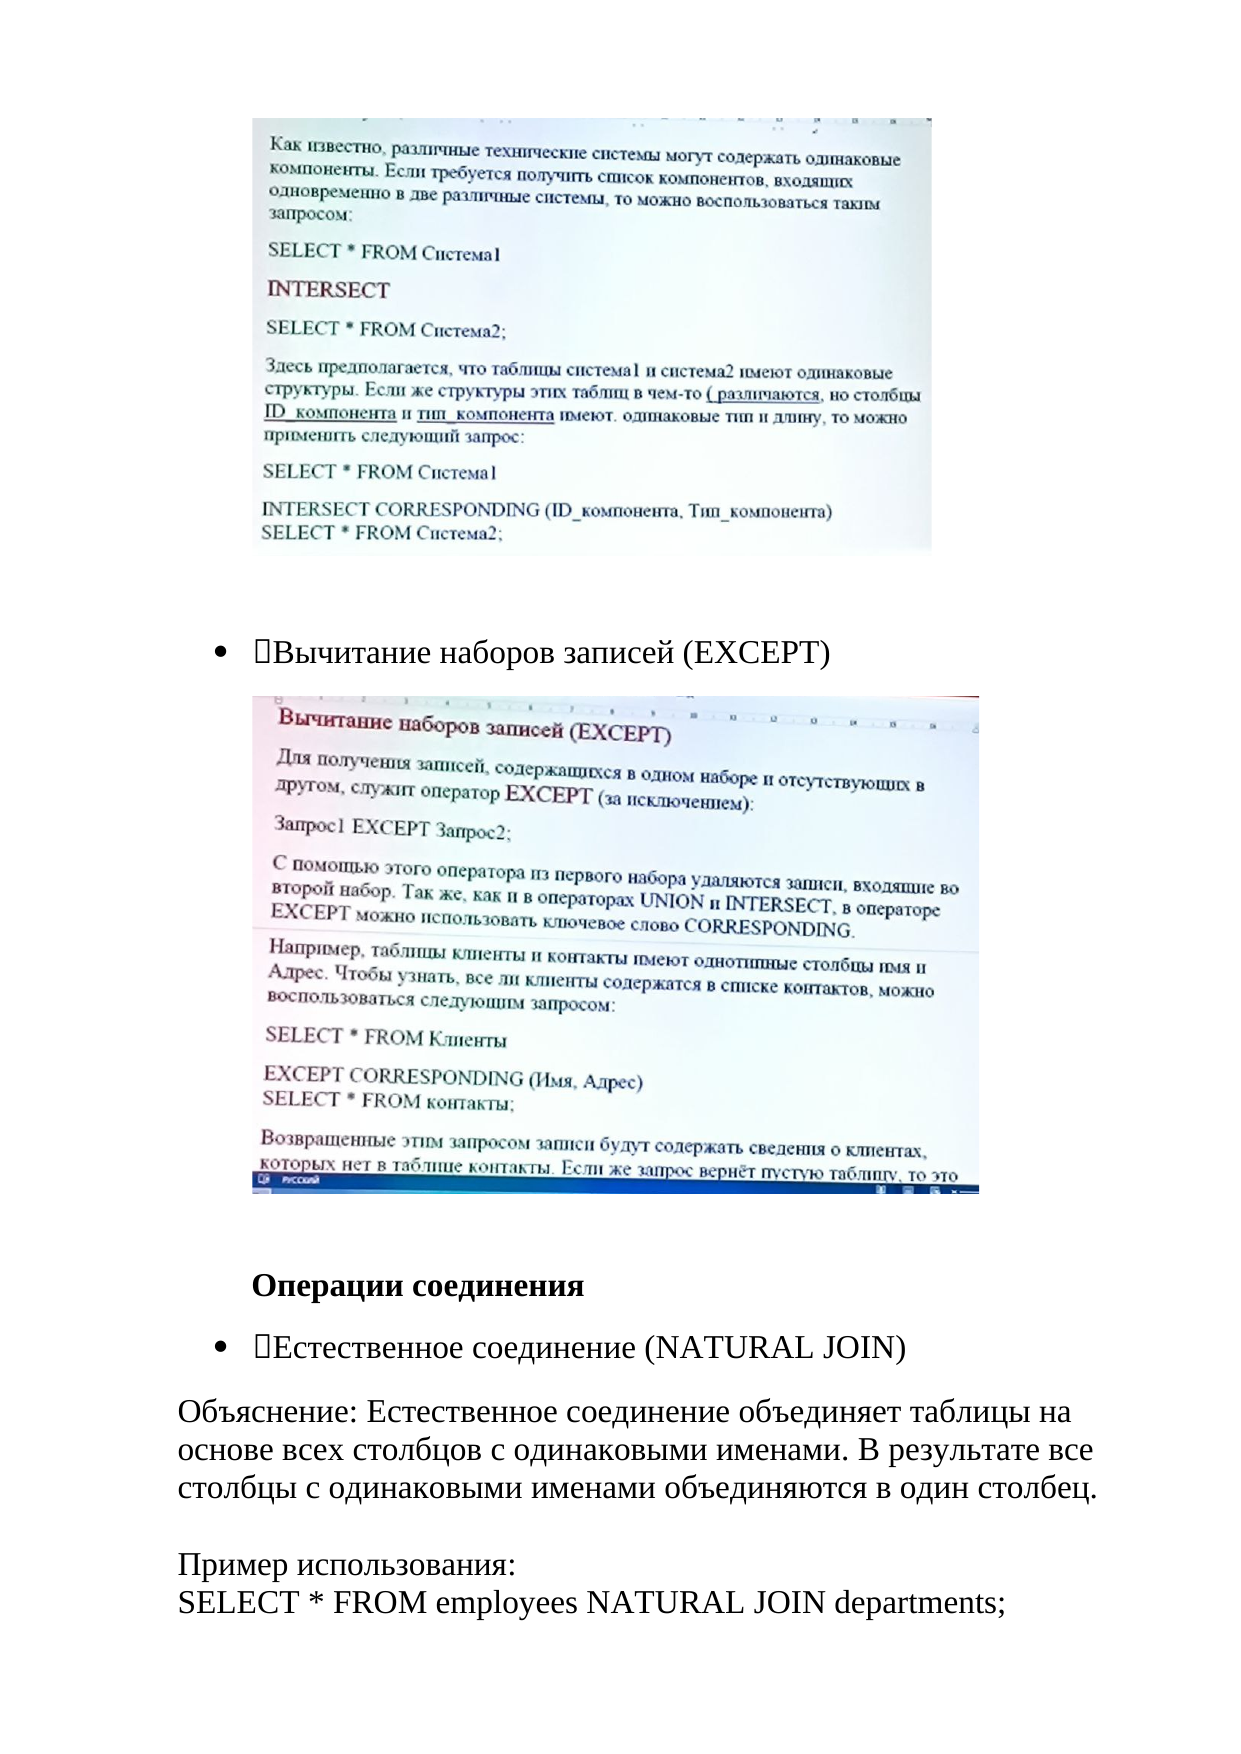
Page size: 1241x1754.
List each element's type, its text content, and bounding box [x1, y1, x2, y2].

list ✅Вычитание наборов записей (EXCEPT) [215, 628, 1152, 673]
picture [252, 696, 980, 1194]
text SELECT * FROM employees NATURAL JOIN departments; [177, 1582, 1152, 1621]
picture [252, 118, 932, 556]
list ✅Естественное соединение (NATURAL JOIN) [215, 1323, 1152, 1368]
text Пример использования: [177, 1544, 1152, 1582]
text Операции соединения [177, 1265, 1152, 1303]
text Объяснение: Естественное соединение объединяет таблицы на основе всех столбцов с одинаковыми именами. В результате все столбцы с одинаковыми именами объединяются в один столбец. [177, 1391, 1152, 1506]
